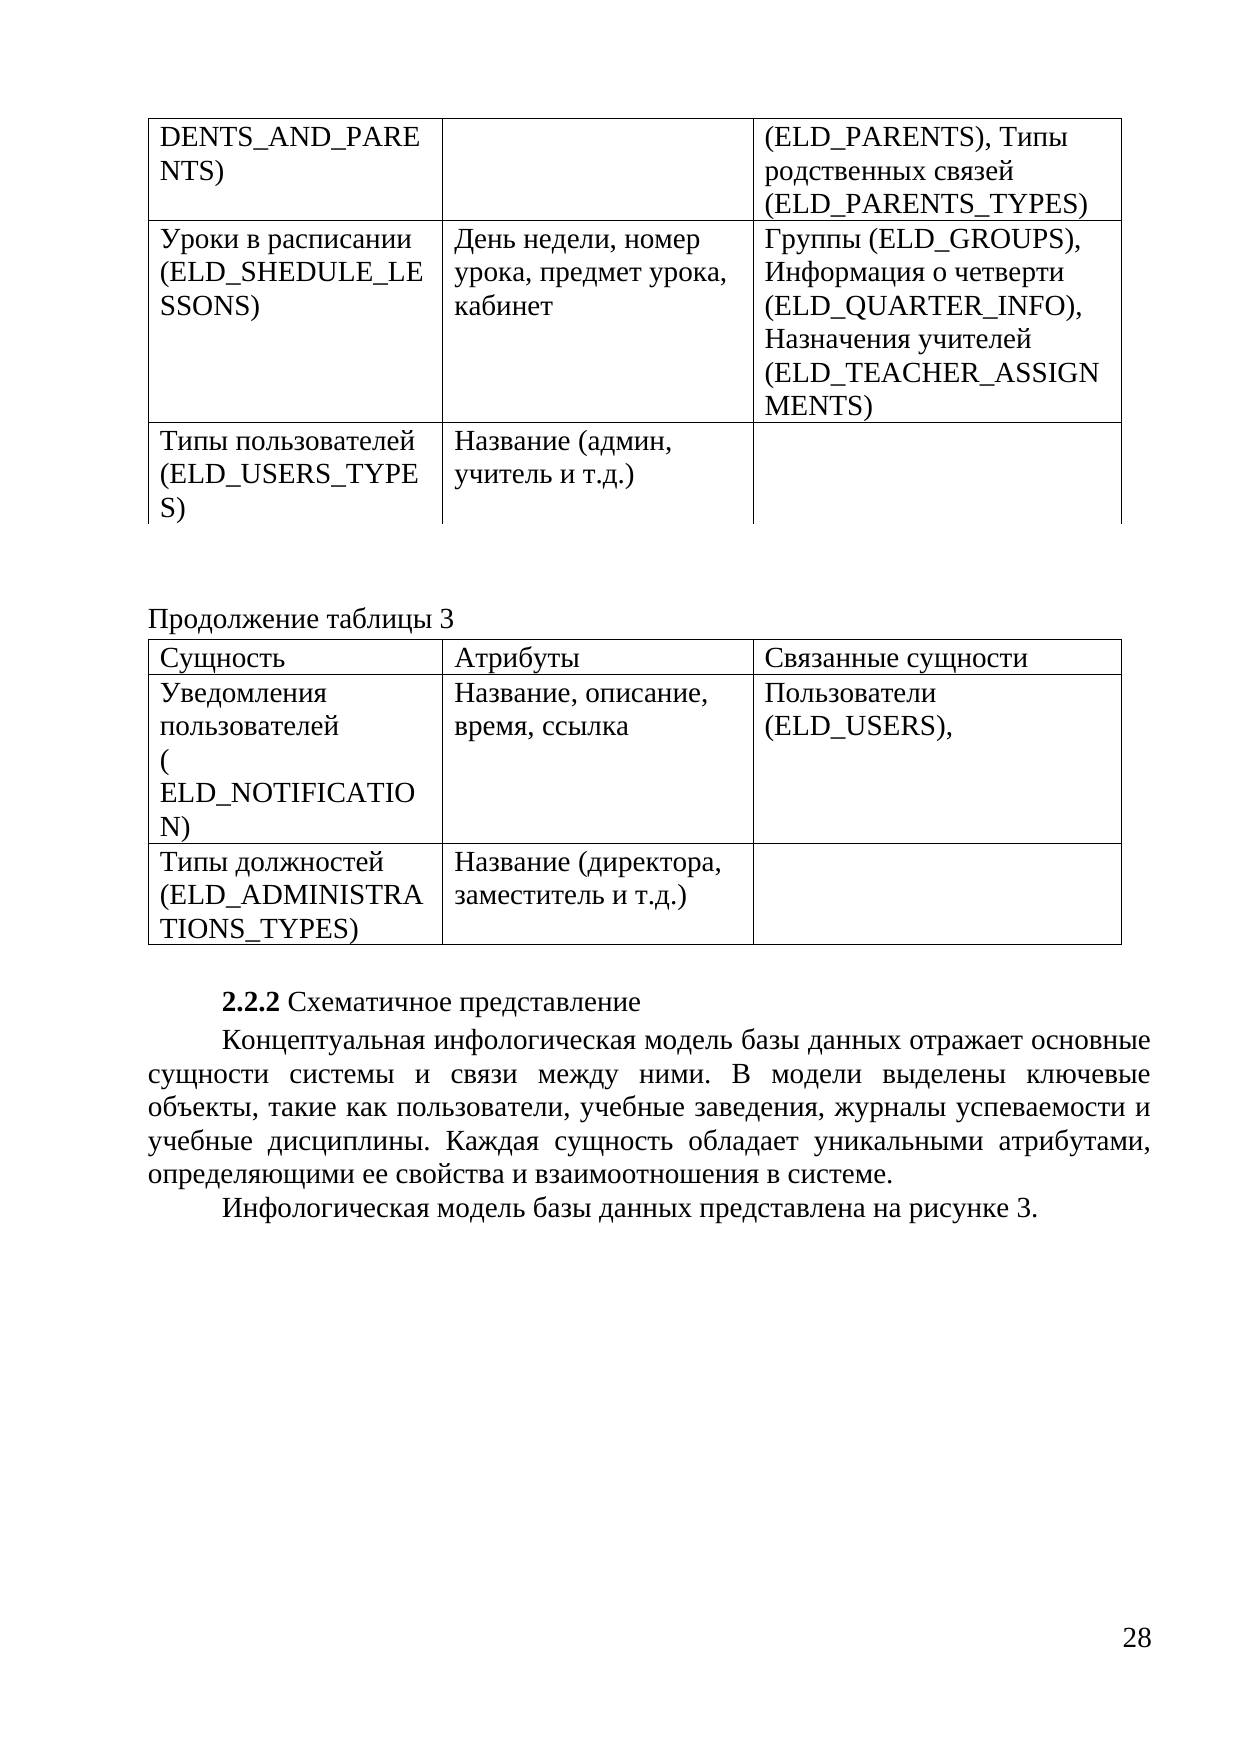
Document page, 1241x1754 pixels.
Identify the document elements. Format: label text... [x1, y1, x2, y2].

table_cell Название (директора, заместитель и т.д.) [443, 844, 753, 944]
table_header Сущность [149, 640, 442, 674]
table_cell [754, 844, 1121, 944]
text Концептуальная инфологическая модель базы данных отражает основные сущности системы и связи между ними. В модели выделены ключевые объекты, такие как пользователи, учебные заведения, журналы успеваемости и учебные дисциплины. Каждая сущность обладает уникальными атрибутами, определяющими ее свойства и взаимоотношения в системе. [148, 1022, 1152, 1190]
table_header Связанные сущности [754, 640, 1121, 674]
table_cell [443, 119, 753, 220]
table_cell Группы (ELD_GROUPS), Информация о четверти (ELD_QUARTER_INFO), Назначения учителей (ELD_TEACHER_ASSIGNMENTS) [754, 221, 1121, 422]
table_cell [754, 119, 1121, 220]
table_cell [754, 423, 1121, 524]
table_header Атрибуты [443, 640, 753, 674]
table_cell Название, описание, время, ссылка [443, 675, 753, 843]
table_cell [149, 119, 442, 220]
text 2.2.2 Схематичное представление [148, 984, 1152, 1017]
table_cell Пользователи (ELD_USERS), [754, 675, 1121, 843]
text Инфологическая модель базы данных представлена на рисунке 3. [148, 1190, 1152, 1224]
table_cell Уведомления пользователей (ELD_NOTIFICATION) [149, 675, 442, 843]
table_cell Типы пользователей (ELD_USERS_TYPES) [149, 423, 442, 524]
table_cell День недели, номер урока, предмет урока, кабинет [443, 221, 753, 422]
table_cell Типы должностей (ELD_ADMINISTRATIONS_TYPES) [149, 844, 442, 944]
text Продолжение таблицы 3 [148, 601, 1152, 634]
table_cell Уроки в расписании (ELD_SHEDULE_LESSONS) [149, 221, 442, 422]
table_cell Название (админ, учитель и т.д.) [443, 423, 753, 524]
